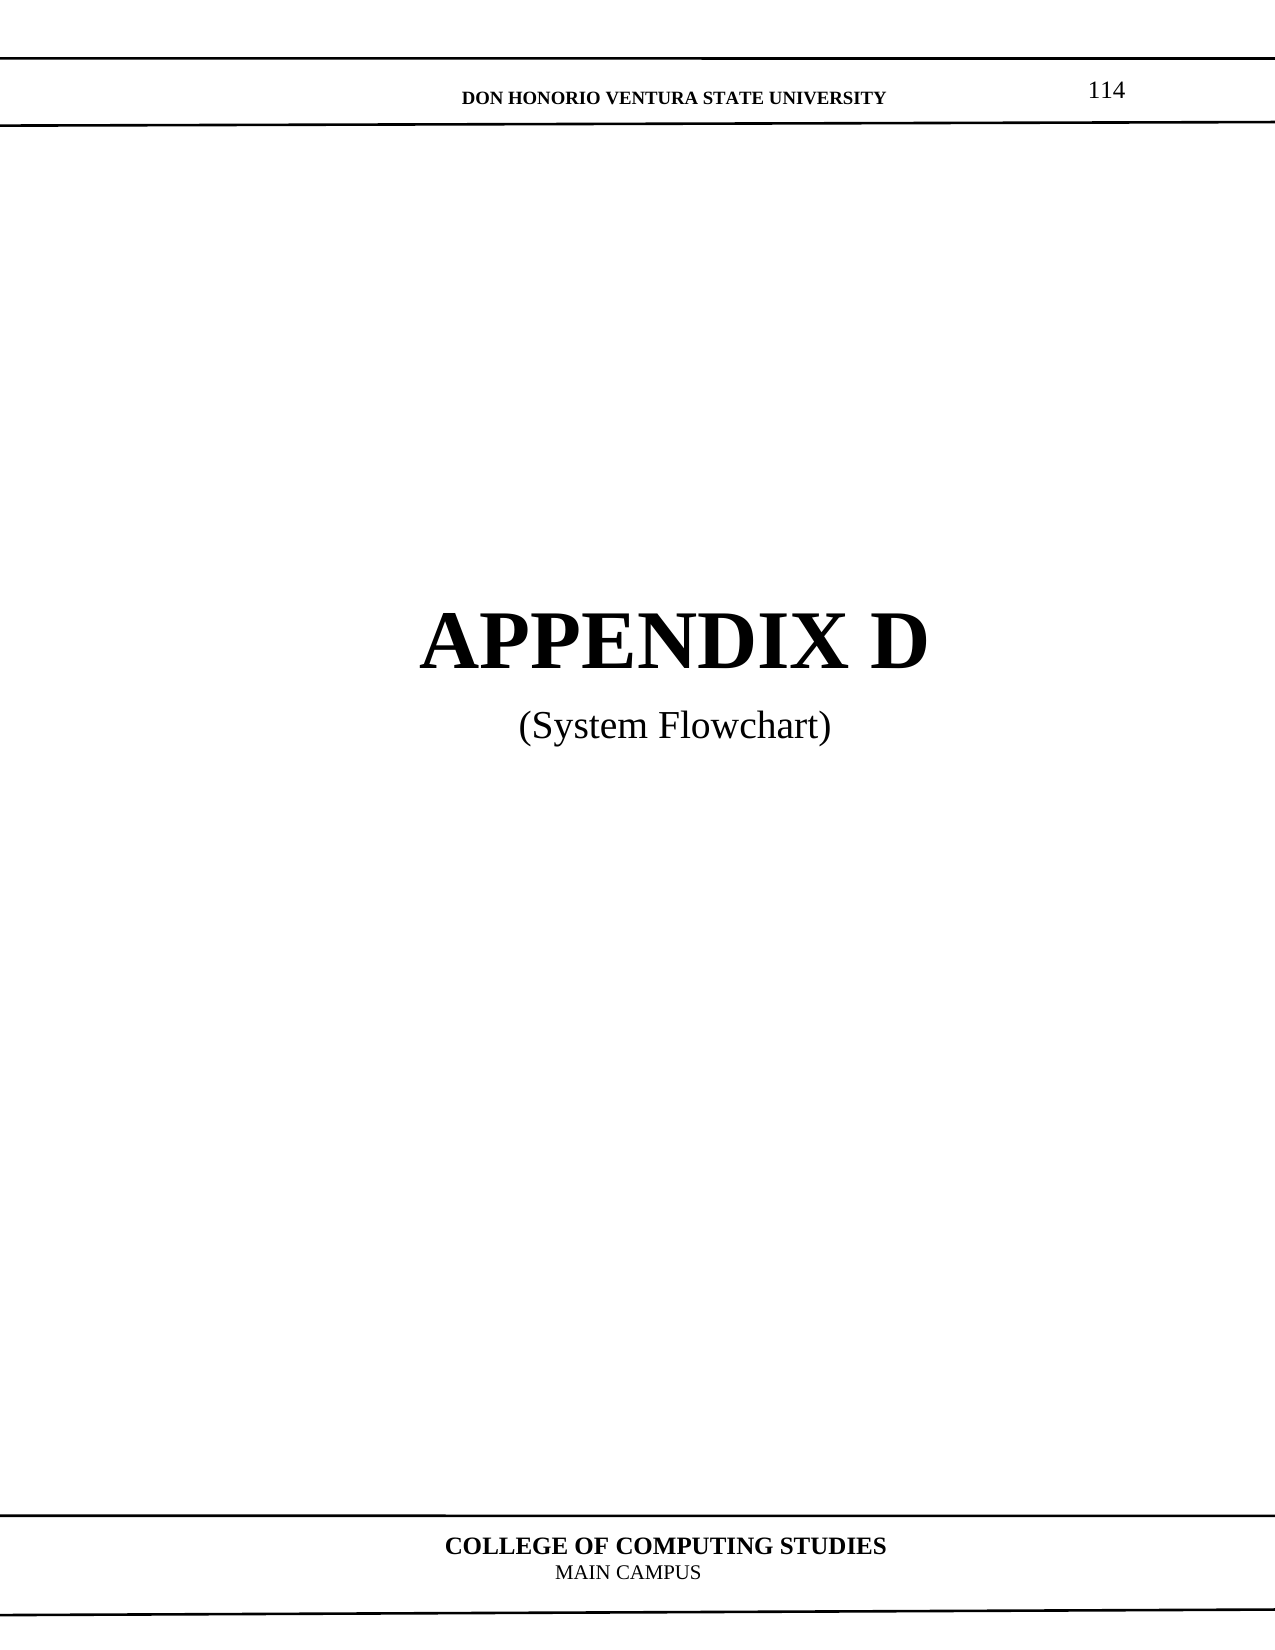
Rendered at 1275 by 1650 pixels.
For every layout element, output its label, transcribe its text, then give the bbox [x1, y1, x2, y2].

text APPENDIX D [225, 591, 1125, 687]
text (System Flowchart) [225, 701, 1125, 747]
